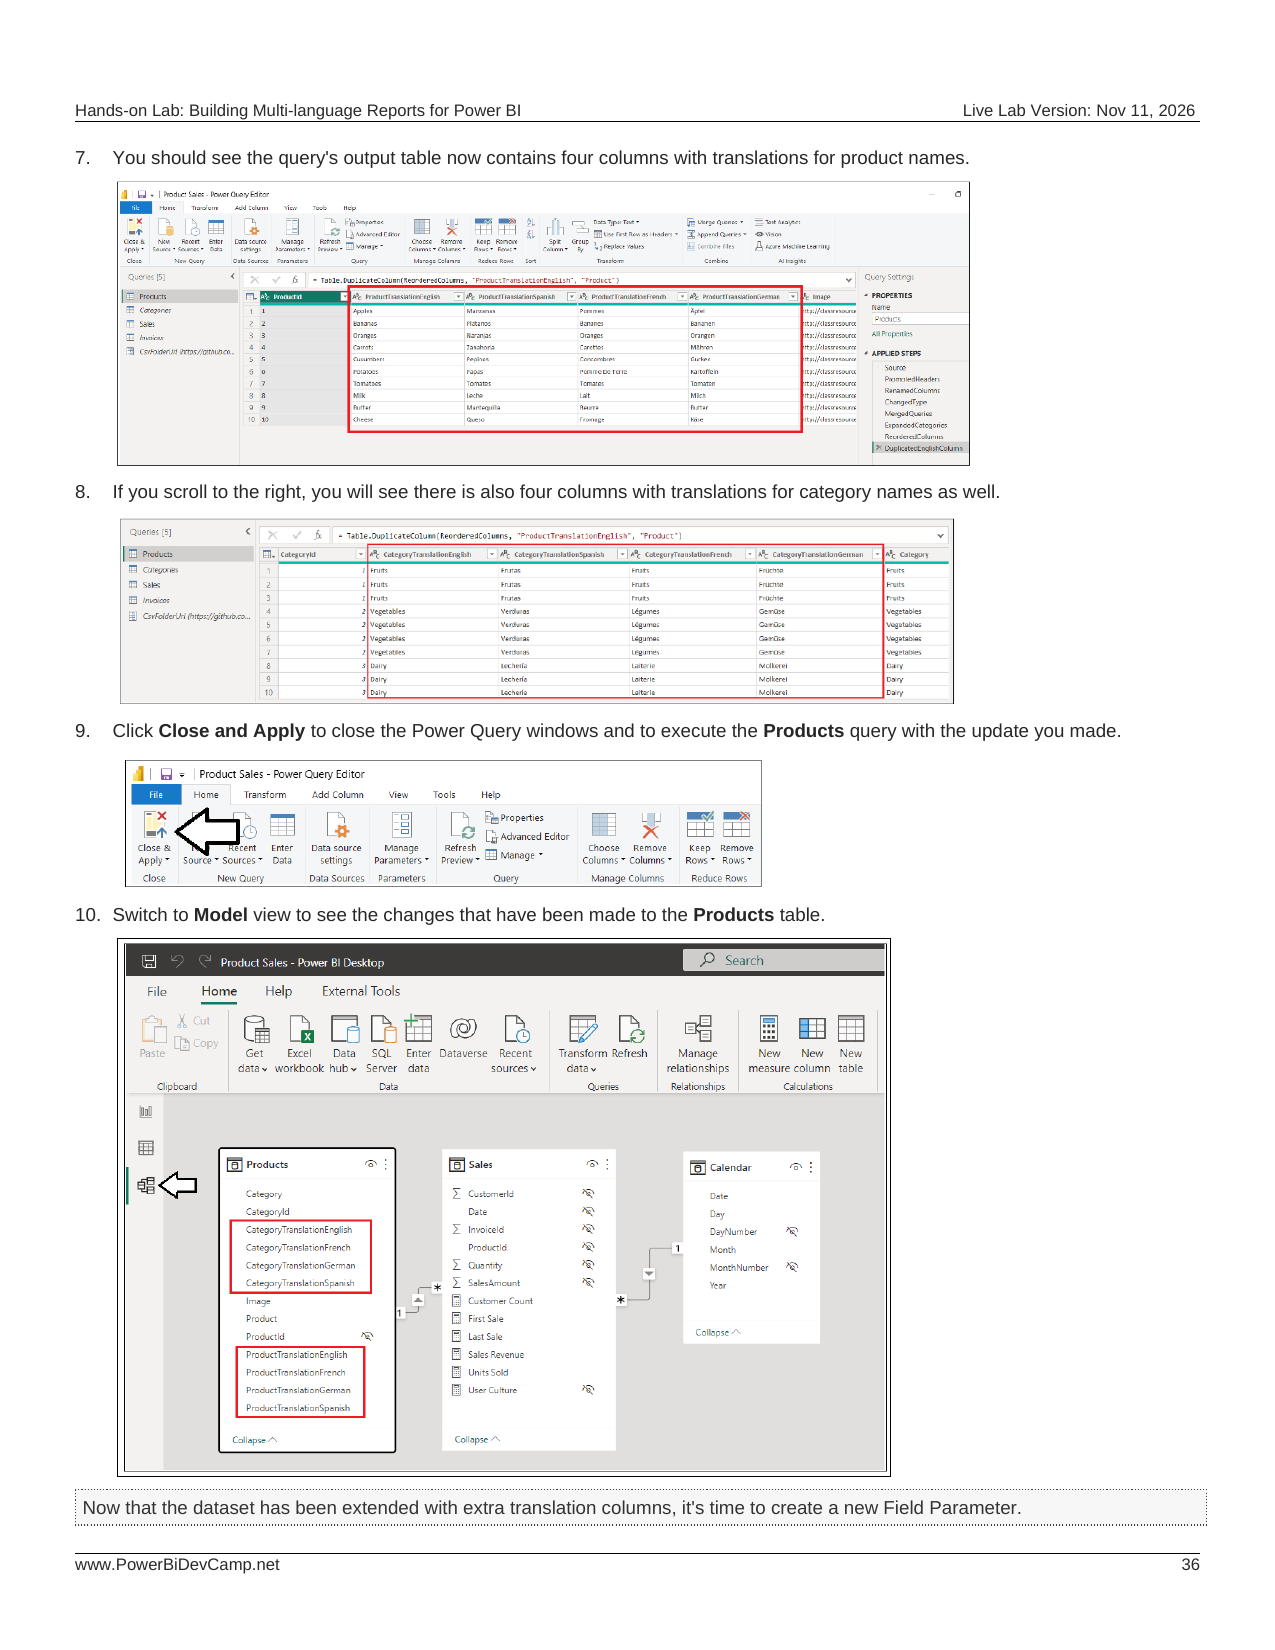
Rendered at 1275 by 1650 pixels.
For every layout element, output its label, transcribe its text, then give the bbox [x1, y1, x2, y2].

picture [118, 939, 890, 1476]
text Switch to Model view to see the changes that have been made to the Products table. [75, 904, 1200, 926]
picture [117, 753, 767, 892]
text Click Close and Apply to close the Power Query windows and to execute the Products query with the update you made. [75, 720, 1200, 741]
text If you scroll to the right, you will see there is also four columns with translations for category names as well. [75, 481, 1200, 503]
text Now that the dataset has been extended with extra translation columns, it's time to create a new Field Parameter. [75, 1489, 1207, 1526]
picture [117, 181, 971, 469]
picture [117, 515, 956, 708]
text You should see the query's output table now contains four columns with translations for product names. [75, 147, 1200, 168]
